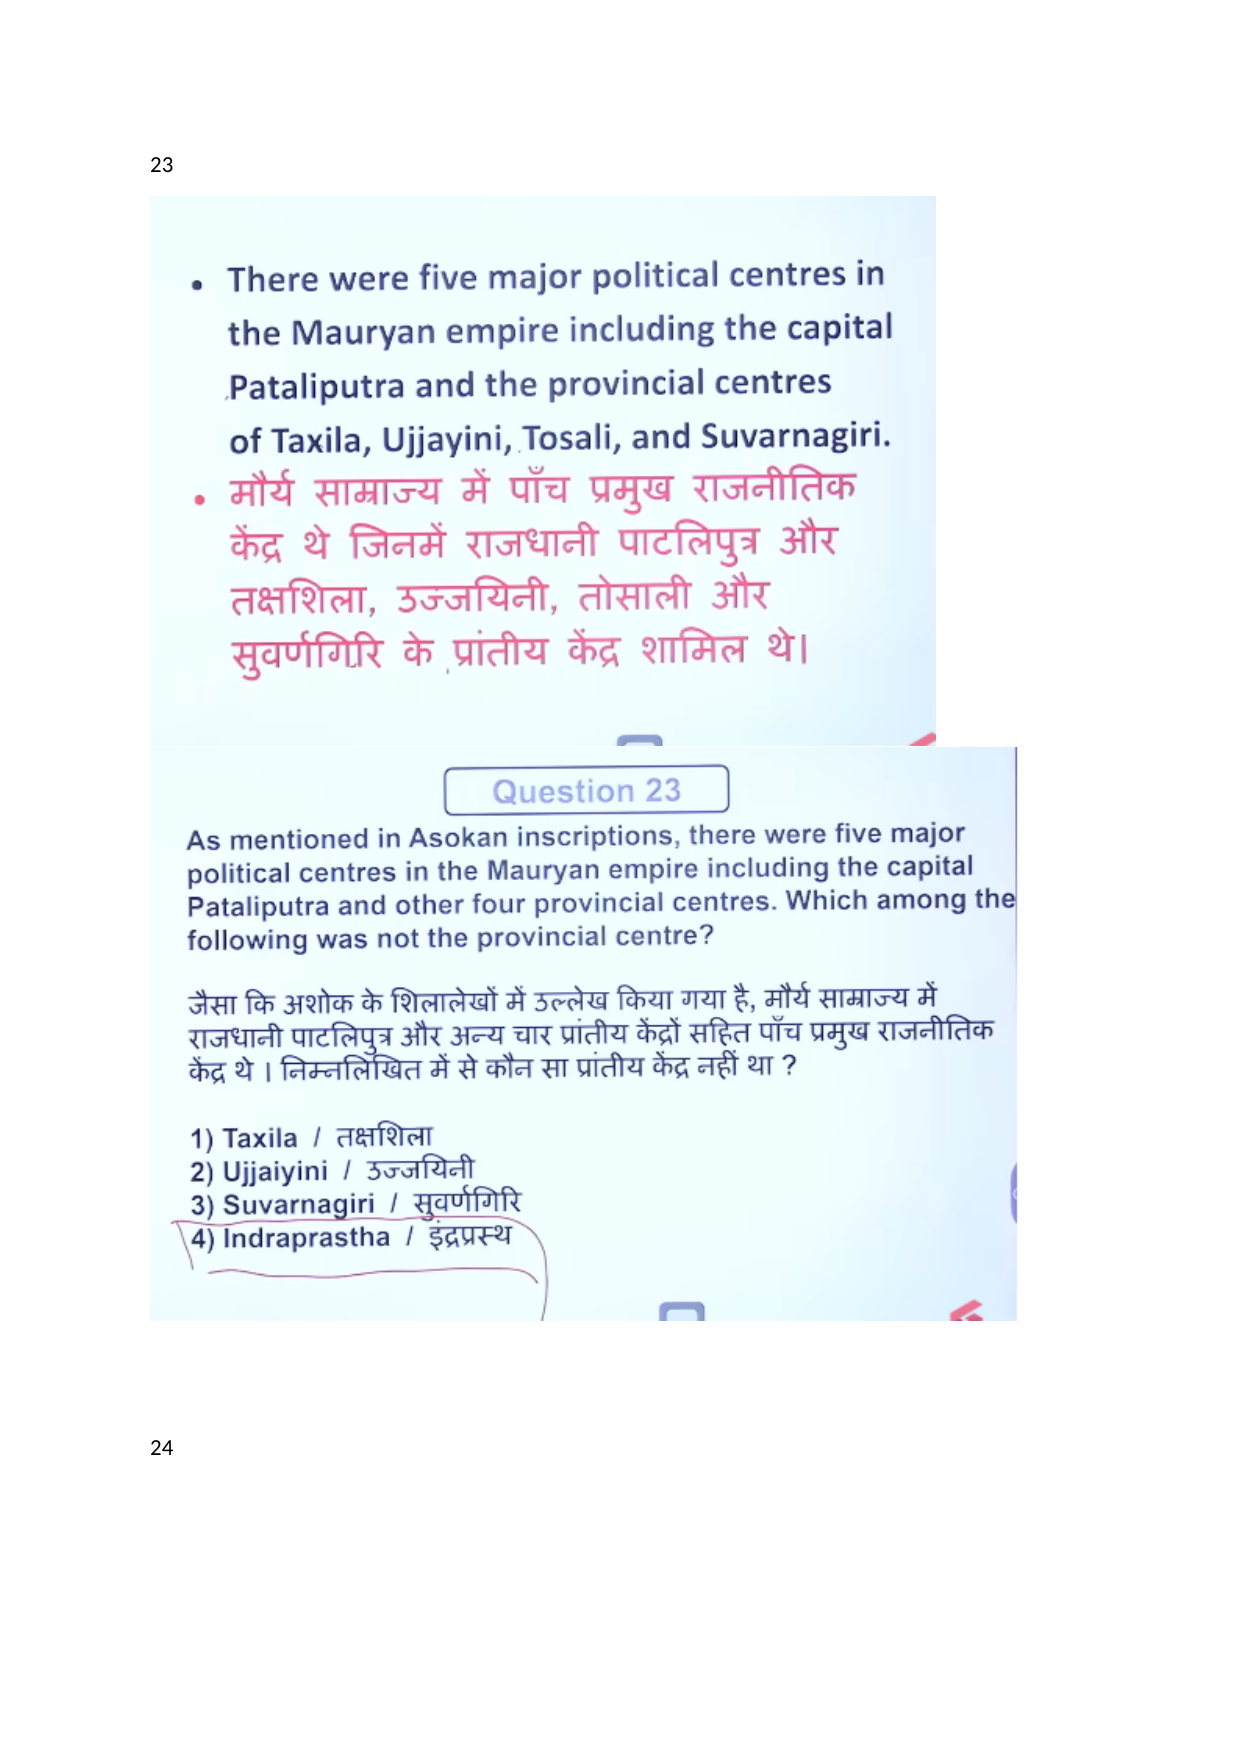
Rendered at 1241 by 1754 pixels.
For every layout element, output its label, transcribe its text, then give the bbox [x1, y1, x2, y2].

picture [150, 196, 936, 746]
picture [150, 747, 1022, 1321]
text 23 [150, 150, 1090, 178]
text 24 [150, 1433, 1090, 1462]
